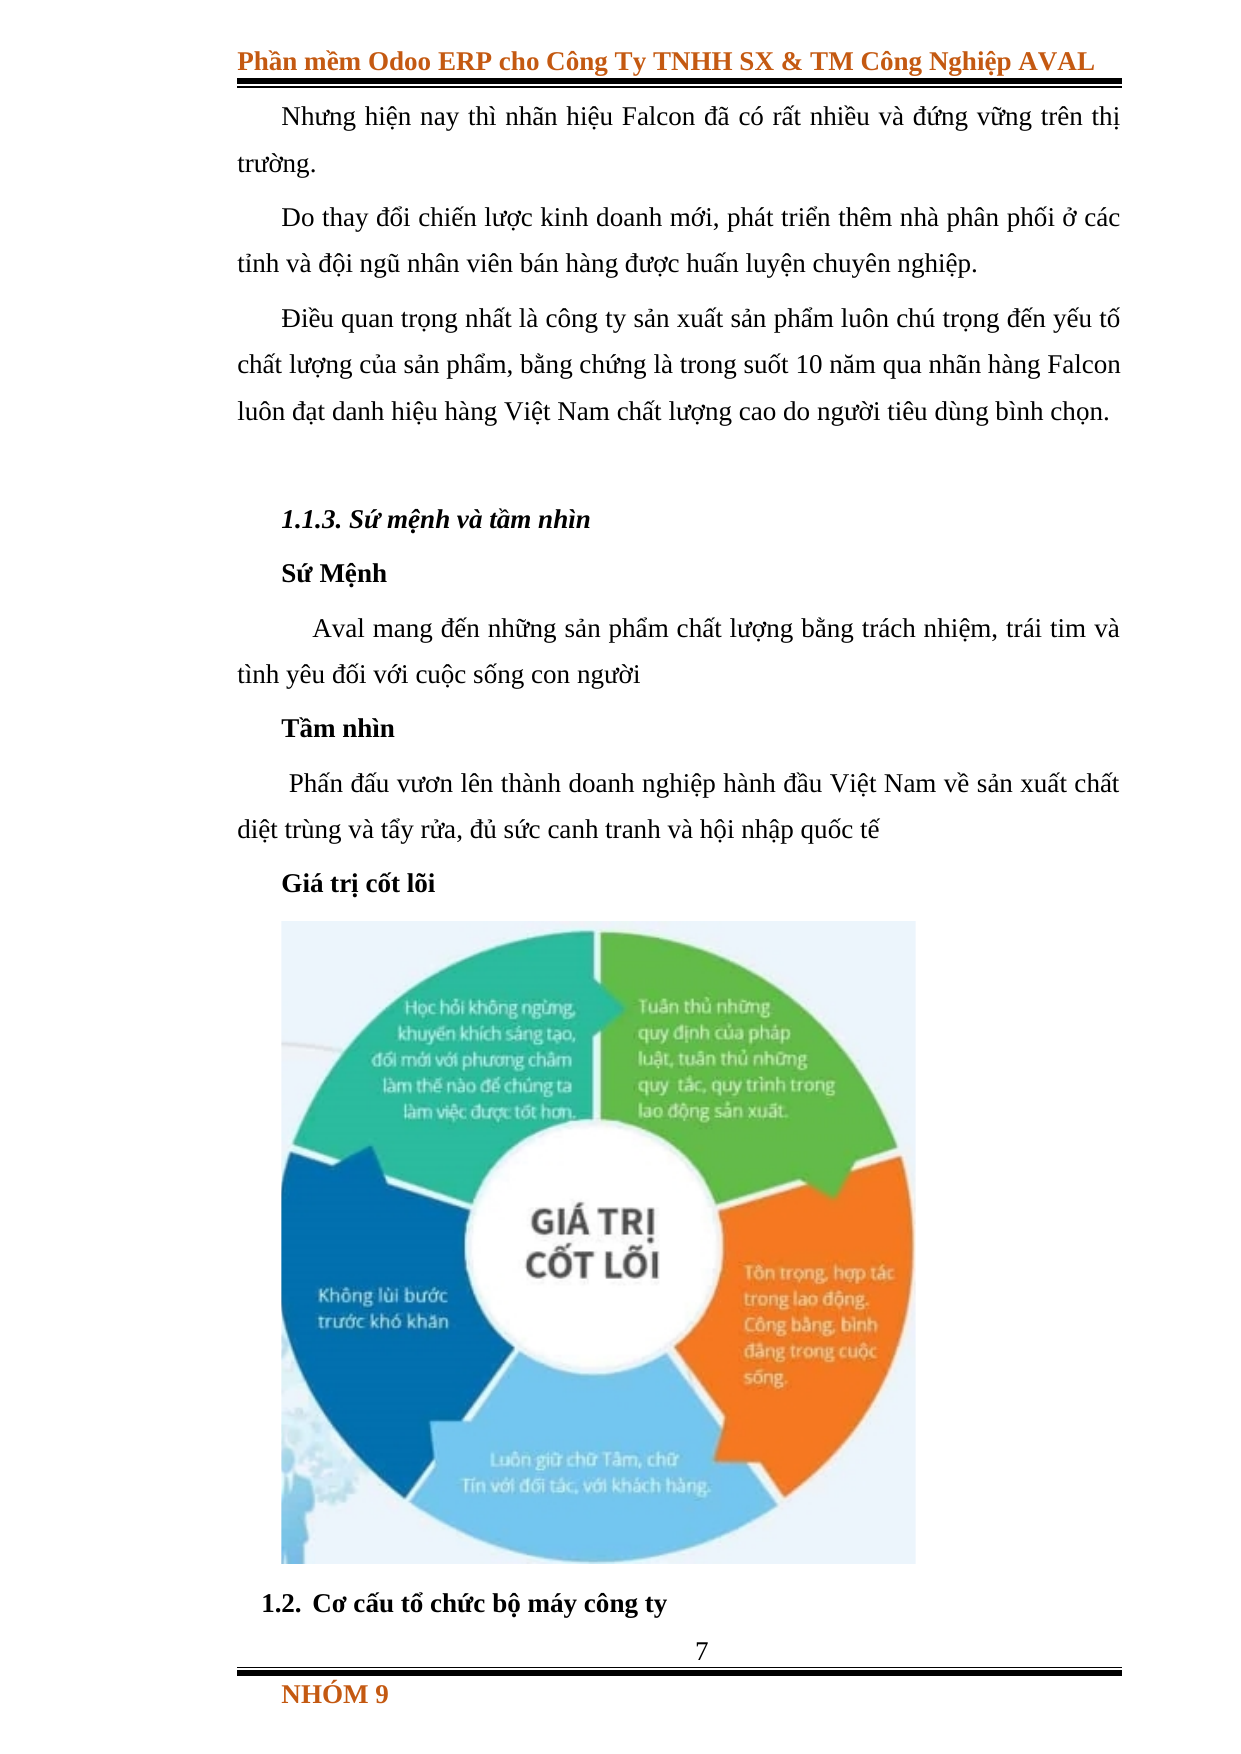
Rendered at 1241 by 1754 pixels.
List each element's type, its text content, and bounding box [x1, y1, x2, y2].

text 1.1.3. Sứ mệnh và tầm nhìn [237, 503, 1122, 534]
text Do thay đổi chiến lược kinh doanh mới, phát triển thêm nhà phân phối ở các tỉnh và đội ngũ nhân viên bán hàng được huấn luyện chuyên nghiệp. [237, 201, 1122, 279]
text Nhưng hiện nay thì nhãn hiệu Falcon đã có rất nhiều và đứng vững trên thị trường. [237, 100, 1122, 178]
text Phấn đấu vươn lên thành doanh nghiệp hành đầu Việt Nam về sản xuất chất diệt trùng và tẩy rửa, đủ sức canh tranh và hội nhập quốc tế [237, 767, 1122, 844]
text Giá trị cốt lõi [237, 868, 1122, 899]
text Điều quan trọng nhất là công ty sản xuất sản phẩm luôn chú trọng đến yếu tố chất lượng của sản phẩm, bằng chứng là trong suốt 10 năm qua nhãn hàng Falcon luôn đạt danh hiệu hàng Việt Nam chất lượng cao do người tiêu dùng bình chọn. [237, 302, 1122, 426]
list Cơ cấu tổ chức bộ máy công ty [237, 1587, 1122, 1618]
text Aval mang đến những sản phẩm chất lượng bằng trách nhiệm, trái tim và tình yêu đối với cuộc sống con người [237, 612, 1122, 689]
text Sứ Mệnh [237, 558, 1122, 589]
text Tầm nhìn [237, 713, 1122, 744]
